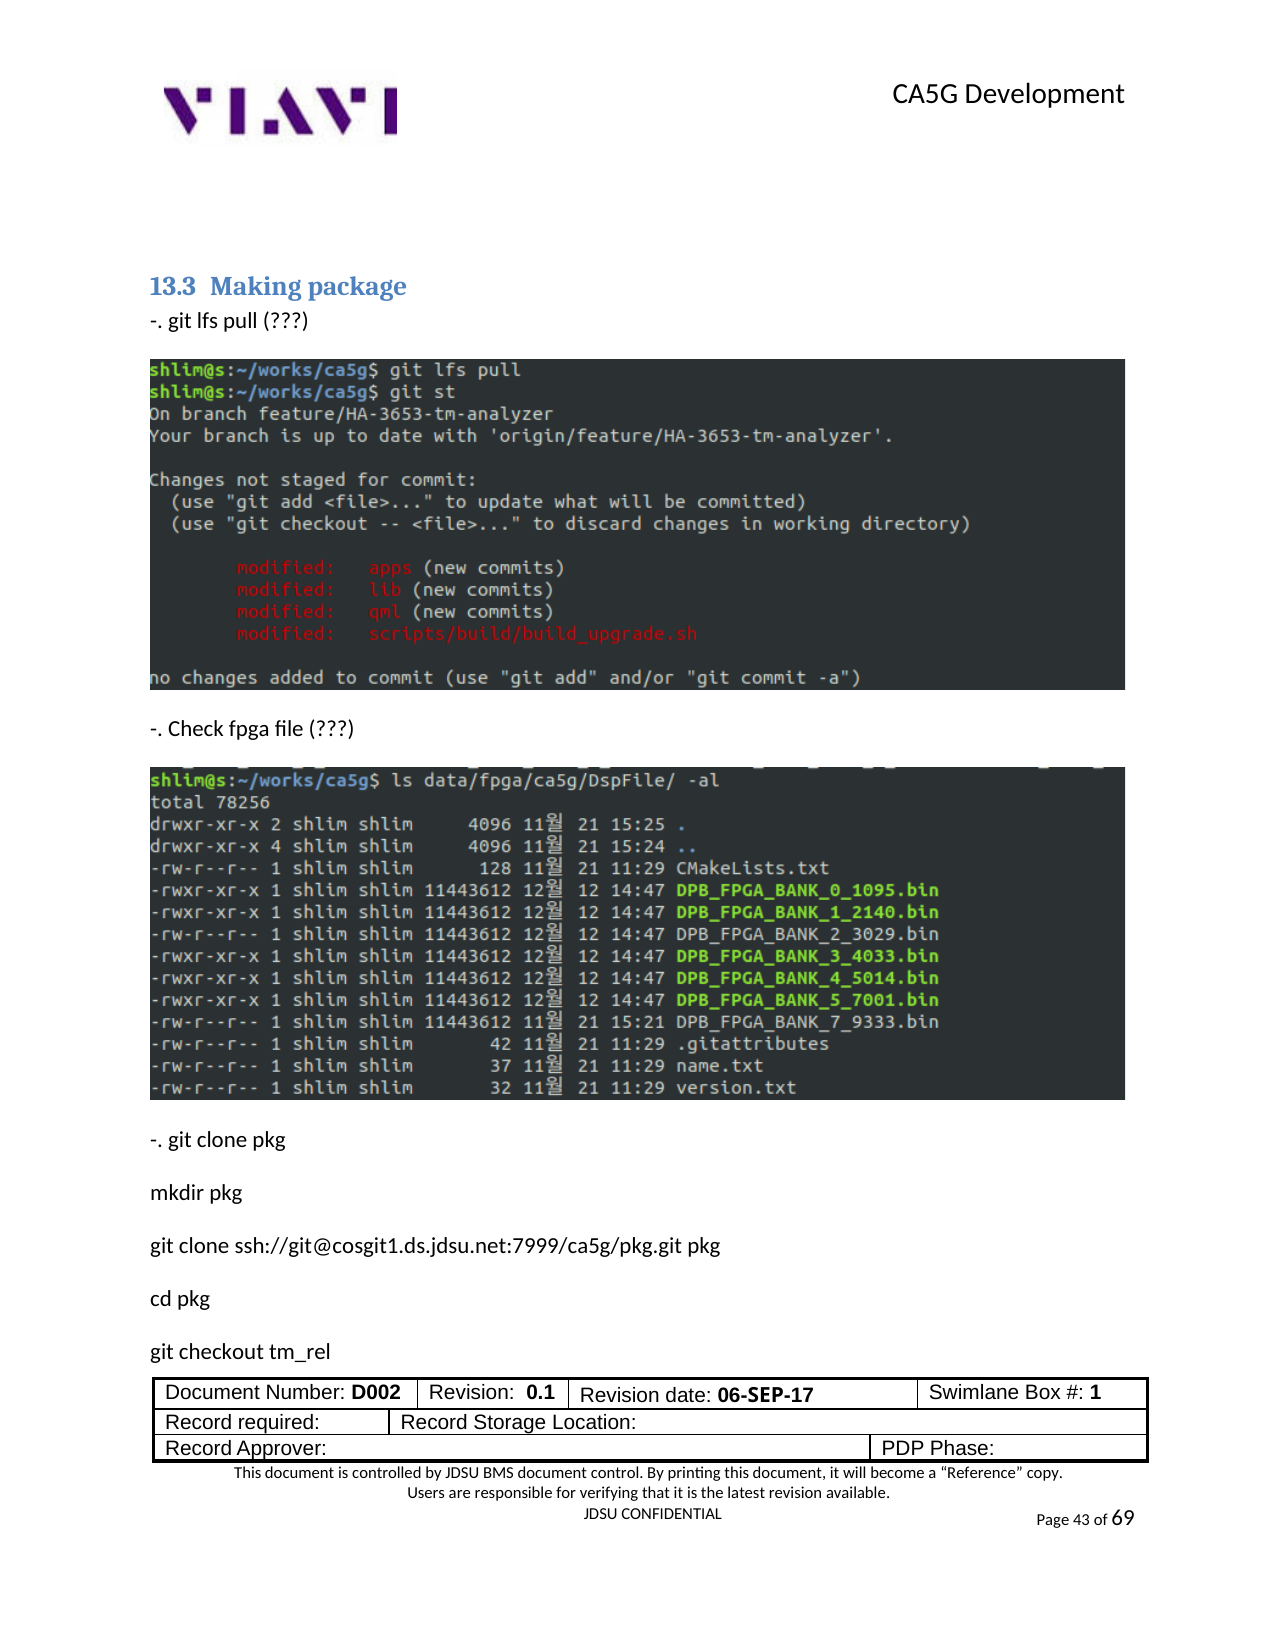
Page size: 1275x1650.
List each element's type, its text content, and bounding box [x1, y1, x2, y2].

text mkdir pkg [150, 1178, 1125, 1206]
picture [150, 767, 1125, 1100]
text -. git lfs pull (???) [150, 307, 1125, 334]
text git clone ssh://git@cosgit1.ds.jdsu.net:7999/ca5g/pkg.git pkg [150, 1231, 1125, 1259]
picture [162, 68, 397, 146]
text cd pkg [150, 1284, 1125, 1312]
subtitle Making package [150, 271, 1125, 302]
picture [150, 359, 1125, 690]
text -. git clone pkg [150, 1125, 1125, 1153]
text -. Check fpga file (???) [150, 714, 1125, 742]
text git checkout tm_rel [150, 1337, 1125, 1365]
